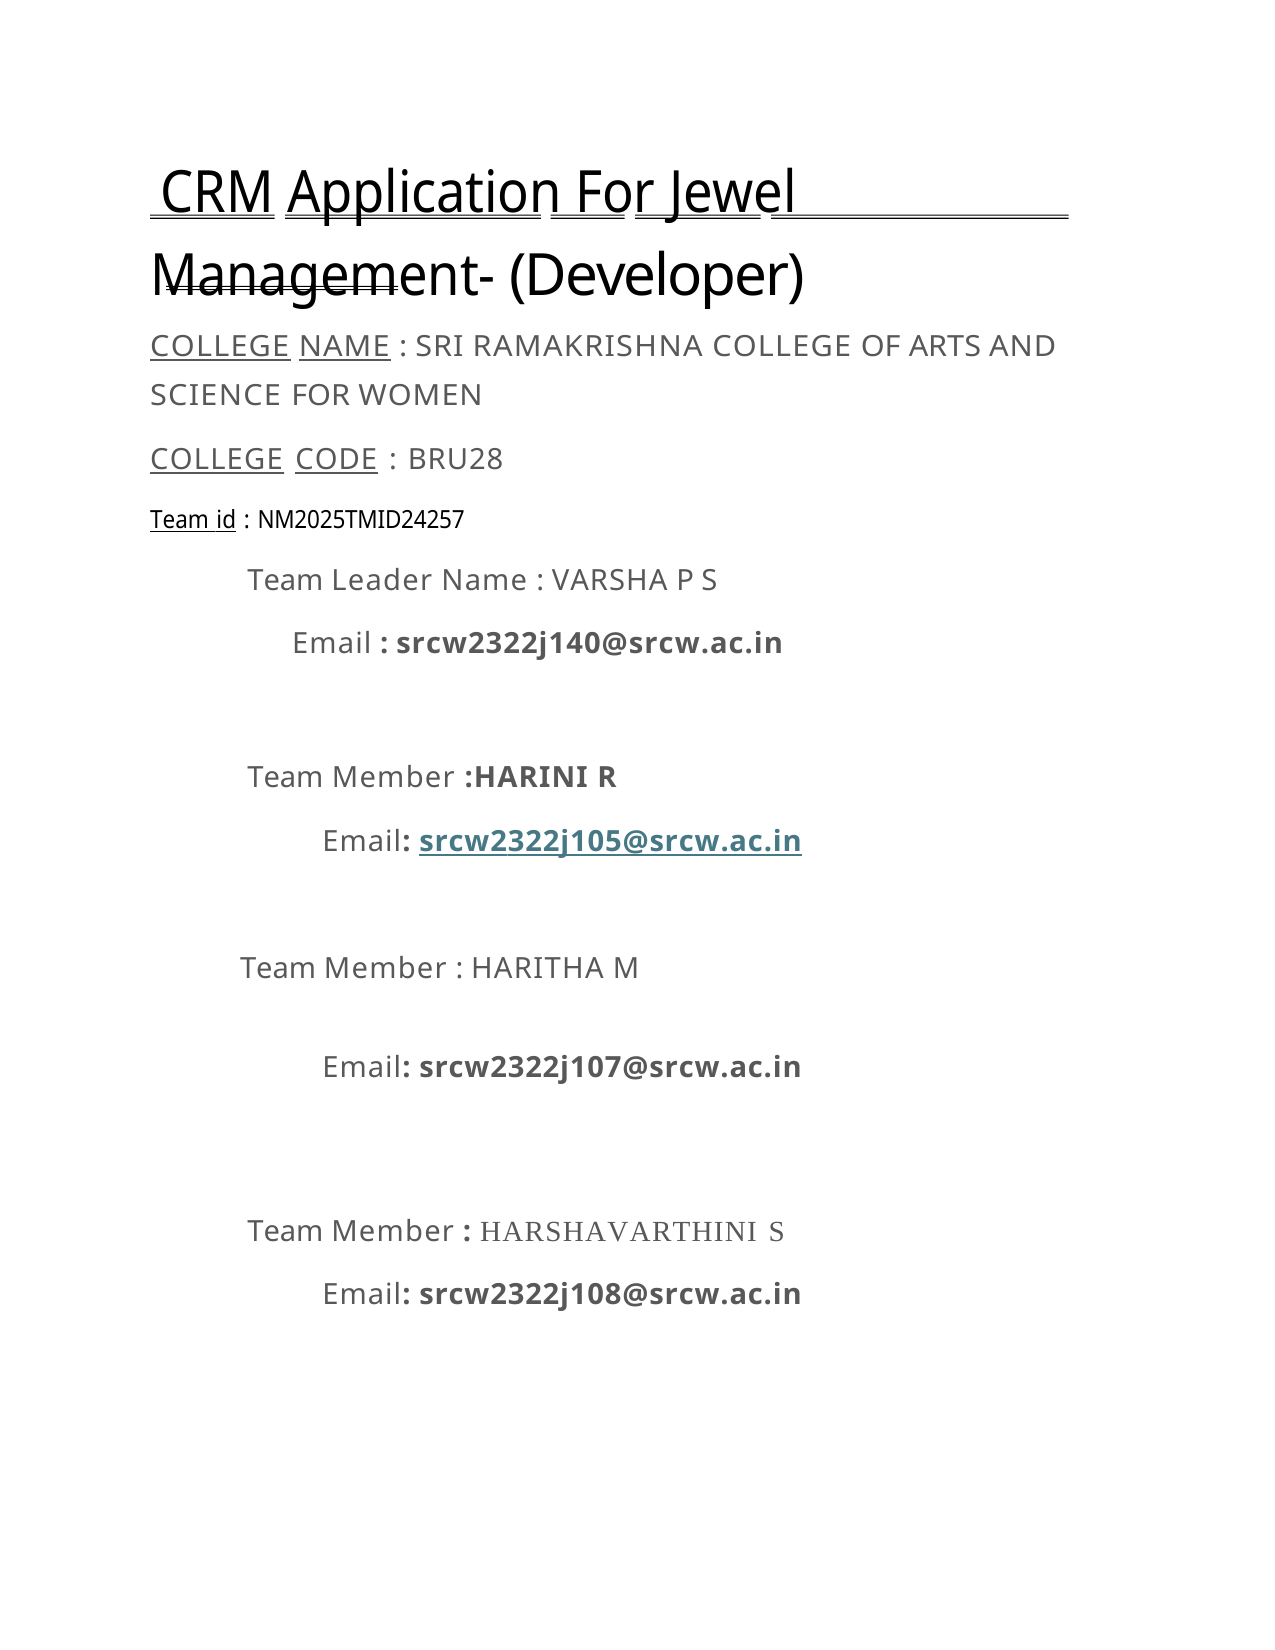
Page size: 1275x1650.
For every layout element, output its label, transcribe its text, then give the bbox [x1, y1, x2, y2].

text Team Member :HARINI R [247, 756, 1200, 796]
text Email: srcw2322j105@srcw.ac.in [322, 820, 1200, 860]
subtitle COLLEGE NAME : SRI RAMAKRISHNA COLLEGE OF ARTS AND SCIENCE FOR WOMEN [150, 325, 1113, 413]
subtitle Team Member : HARITHA M [240, 947, 1200, 987]
text Email : srcw2322j140@srcw.ac.in [292, 623, 1200, 662]
text Email: srcw2322j107@srcw.ac.in [322, 1047, 1200, 1086]
subtitle Team Leader Name : VARSHA P S [247, 559, 1200, 599]
text COLLEGE CODE : BRU28 [150, 438, 1200, 478]
text Email: srcw2322j108@srcw.ac.in [322, 1274, 1200, 1313]
text Team id : NM2025TMID24257 [150, 502, 1200, 536]
title CRM Application For Jewel Management- (Developer) [150, 150, 1113, 313]
subtitle Team Member : HARSHAVARTHINI S [247, 1210, 1200, 1250]
